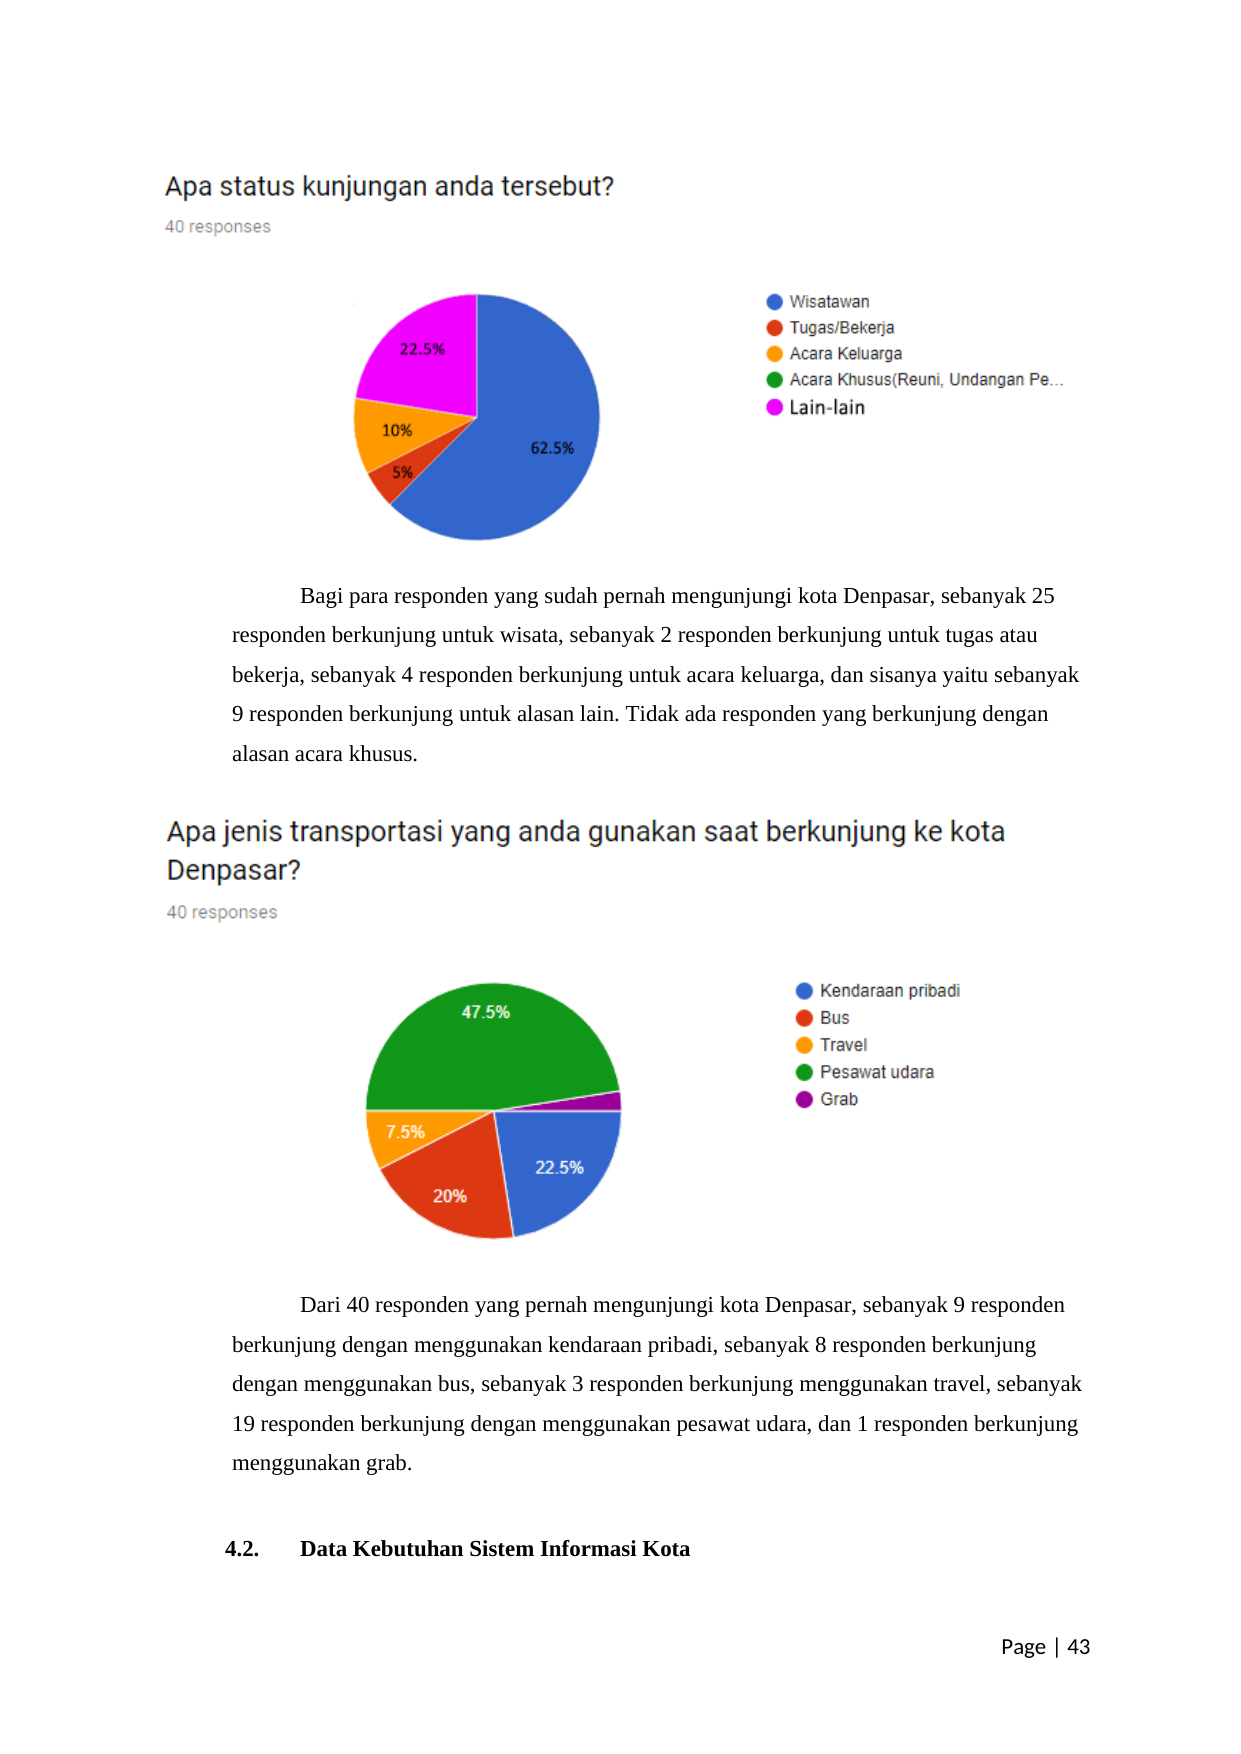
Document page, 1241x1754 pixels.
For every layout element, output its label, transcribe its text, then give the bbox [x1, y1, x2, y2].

picture [156, 810, 1027, 1261]
text 4.2. Data Kebutuhan Sistem Informasi Kota [157, 1535, 1090, 1562]
text Dari 40 responden yang pernah mengunjungi kota Denpasar, sebanyak 9 responden berkunjung dengan menggunakan kendaraan pribadi, sebanyak 8 responden berkunjung dengan menggunakan bus, sebanyak 3 responden berkunjung menggunakan travel, sebanyak 19 responden berkunjung dengan menggunakan pesawat udara, dan 1 responden berkunjung menggunakan grab. [232, 1291, 1090, 1476]
picture [156, 163, 1098, 552]
text Bagi para responden yang sudah pernah mengunjungi kota Denpasar, sebanyak 25 responden berkunjung untuk wisata, sebanyak 2 responden berkunjung untuk tugas atau bekerja, sebanyak 4 responden berkunjung untuk acara keluarga, dan sisanya yaitu sebanyak 9 responden berkunjung untuk alasan lain. Tidak ada responden yang berkunjung dengan alasan acara khusus. [232, 582, 1090, 766]
